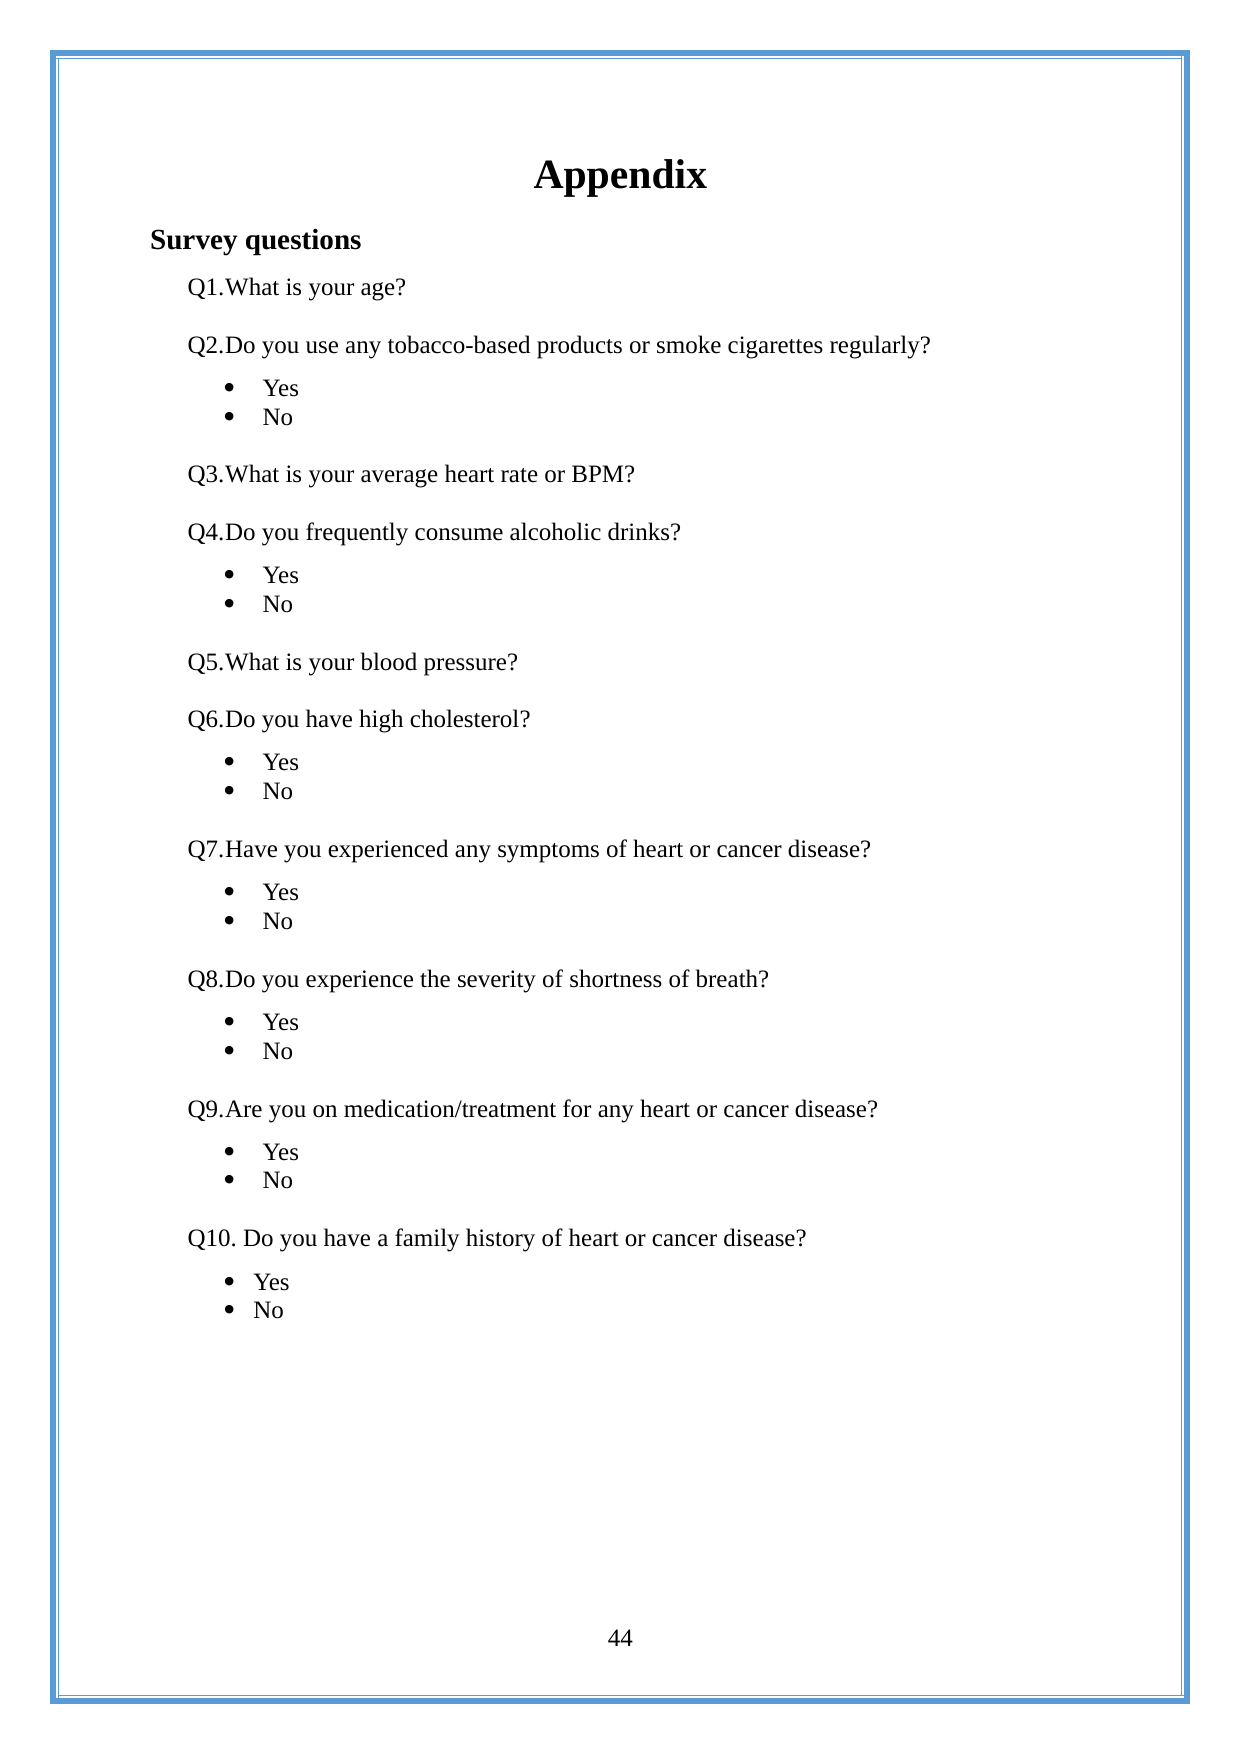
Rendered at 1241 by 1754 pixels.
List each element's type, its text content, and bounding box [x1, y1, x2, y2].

list No [225, 589, 1090, 618]
list No [225, 1295, 1090, 1324]
list Yes [225, 747, 1090, 776]
list Yes [225, 1137, 1090, 1166]
list What is your age? [187, 272, 1090, 301]
list No [225, 776, 1090, 805]
list Are you on medication/treatment for any heart or cancer disease? [187, 1094, 1090, 1122]
subtitle Survey questions [150, 222, 1090, 255]
list What is your average heart rate or BPM? [187, 459, 1090, 488]
list Do you have high cholesterol? [187, 704, 1090, 733]
list No [225, 1166, 1090, 1194]
list No [225, 1036, 1090, 1064]
list No [225, 906, 1090, 935]
list Do you experience the severity of shortness of breath? [187, 964, 1090, 993]
list Yes [225, 1267, 1090, 1295]
subtitle Appendix [150, 150, 1090, 198]
list No [225, 402, 1090, 430]
list Yes [225, 877, 1090, 906]
list Have you experienced any symptoms of heart or cancer disease? [187, 834, 1090, 863]
list Yes [225, 373, 1090, 402]
list Do you frequently consume alcoholic drinks? [187, 517, 1090, 546]
list What is your blood pressure? [187, 647, 1090, 676]
text Q10. Do you have a family history of heart or cancer disease? [187, 1223, 1090, 1252]
list Yes [225, 560, 1090, 589]
list Do you use any tobacco-based products or smoke cigarettes regularly? [187, 330, 1090, 358]
list Yes [225, 1007, 1090, 1036]
